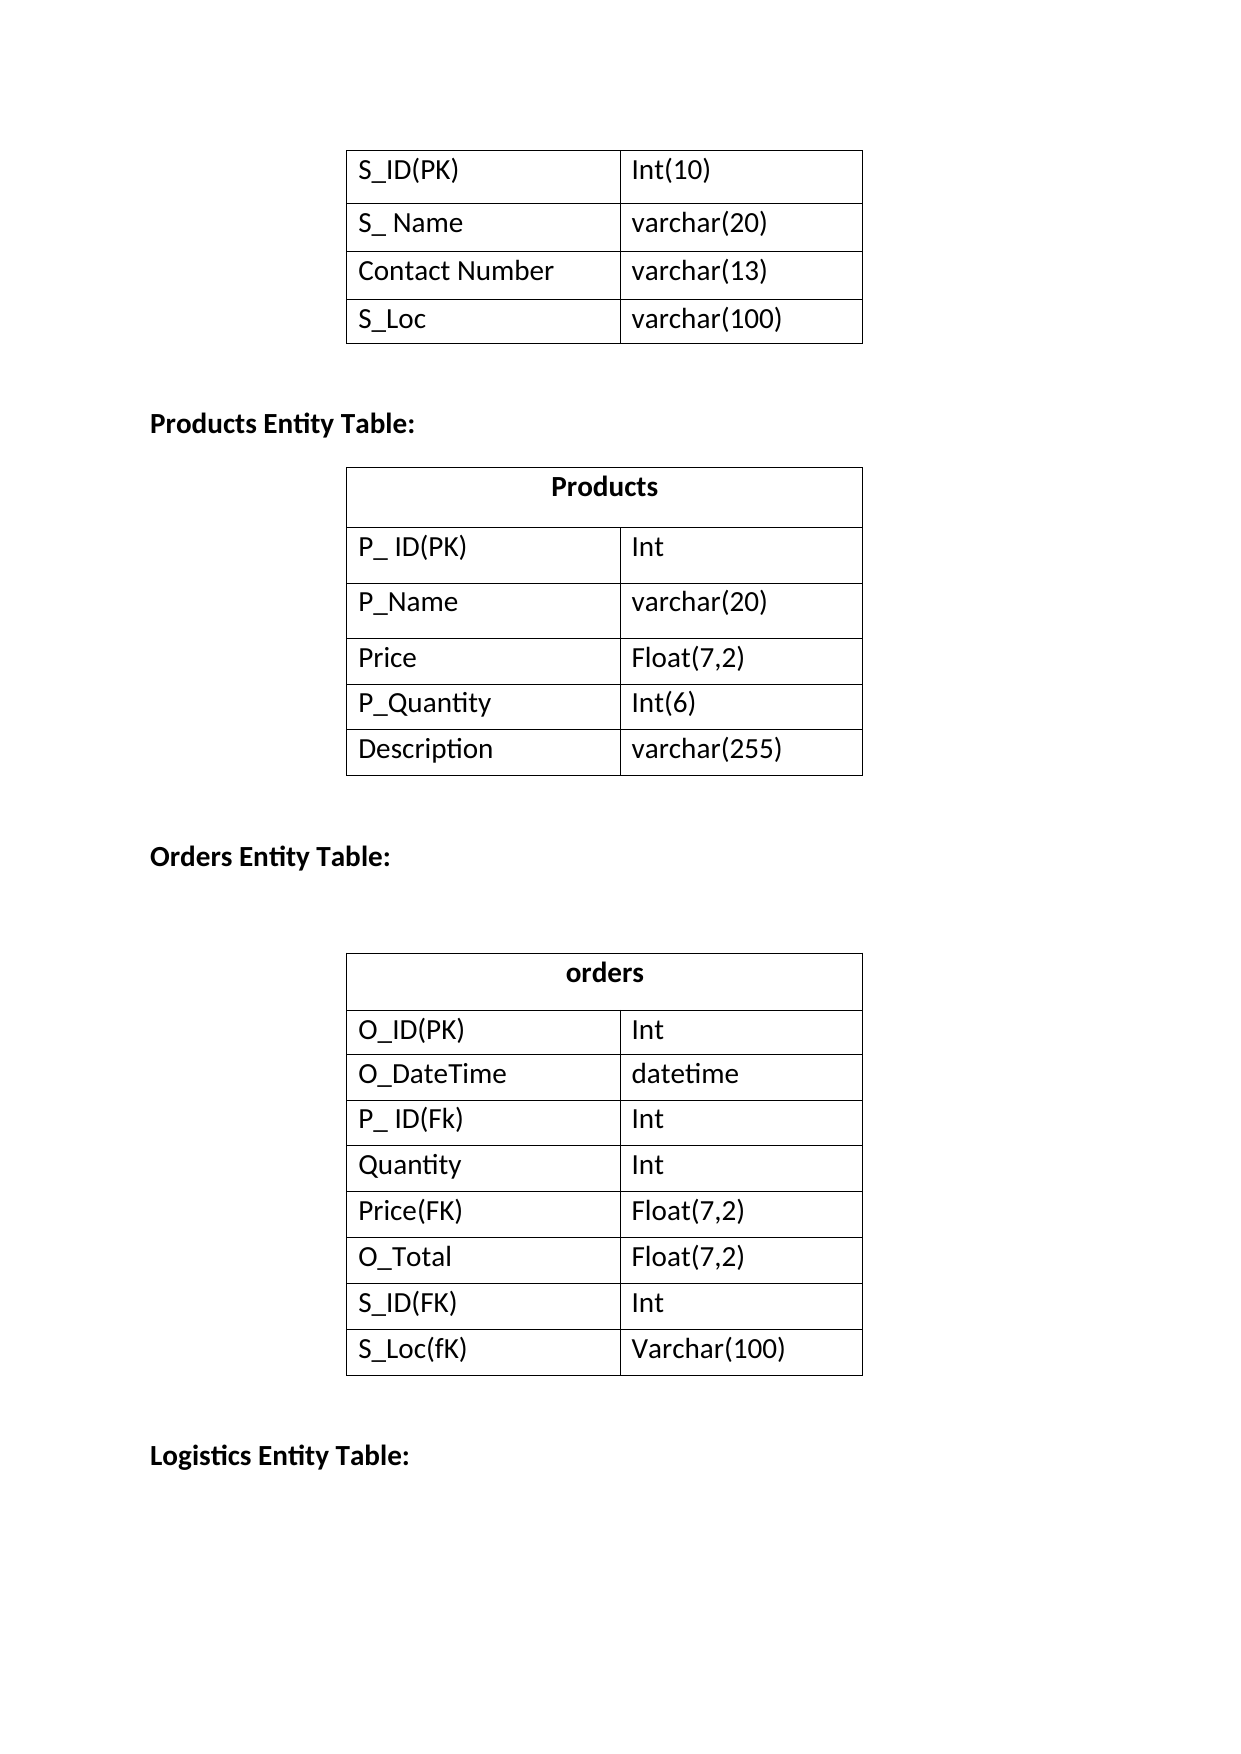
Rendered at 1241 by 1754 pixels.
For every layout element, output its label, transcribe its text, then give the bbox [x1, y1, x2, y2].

table_cell Float(7,2) [621, 639, 862, 683]
table_cell Contact Number [347, 252, 620, 299]
table_cell varchar(20) [621, 204, 862, 251]
table_cell Float(7,2) [621, 1238, 862, 1283]
table_cell Int [621, 1146, 862, 1191]
table_cell Int [621, 1284, 862, 1329]
table_cell P_Name [347, 584, 620, 638]
table_cell Int [621, 1011, 862, 1054]
table_cell Int(10) [621, 151, 862, 203]
text Products Entity Table: [150, 406, 1090, 441]
table_cell varchar(255) [621, 730, 862, 775]
table_cell Varchar(100) [621, 1330, 862, 1374]
table_cell Price [347, 639, 620, 683]
table_cell O_DateTime [347, 1055, 620, 1099]
table_cell Int [621, 1101, 862, 1145]
text Orders Entity Table: [150, 838, 1090, 873]
text Logistics Entity Table: [150, 1437, 1090, 1473]
table_cell datetime [621, 1055, 862, 1099]
table_header orders [347, 954, 862, 1010]
table_cell Int [621, 528, 862, 582]
table_cell varchar(20) [621, 584, 862, 638]
table_cell P_Quantity [347, 685, 620, 729]
table_cell varchar(100) [621, 300, 862, 343]
table_cell Description [347, 730, 620, 775]
table_cell P_ ID(PK) [347, 528, 620, 582]
table_cell O_ID(PK) [347, 1011, 620, 1054]
table_cell Price(FK) [347, 1192, 620, 1237]
table_cell P_ ID(Fk) [347, 1101, 620, 1145]
table_cell S_ID(FK) [347, 1284, 620, 1329]
table_cell Quantity [347, 1146, 620, 1191]
table_cell Int(6) [621, 685, 862, 729]
table_cell Float(7,2) [621, 1192, 862, 1237]
table_cell S_ID(PK) [347, 151, 620, 203]
table_cell varchar(13) [621, 252, 862, 299]
table_cell S_Loc(fK) [347, 1330, 620, 1374]
table_cell S_Loc [347, 300, 620, 343]
table_cell O_Total [347, 1238, 620, 1283]
table_header Products [347, 468, 862, 527]
table_cell S_ Name [347, 204, 620, 251]
